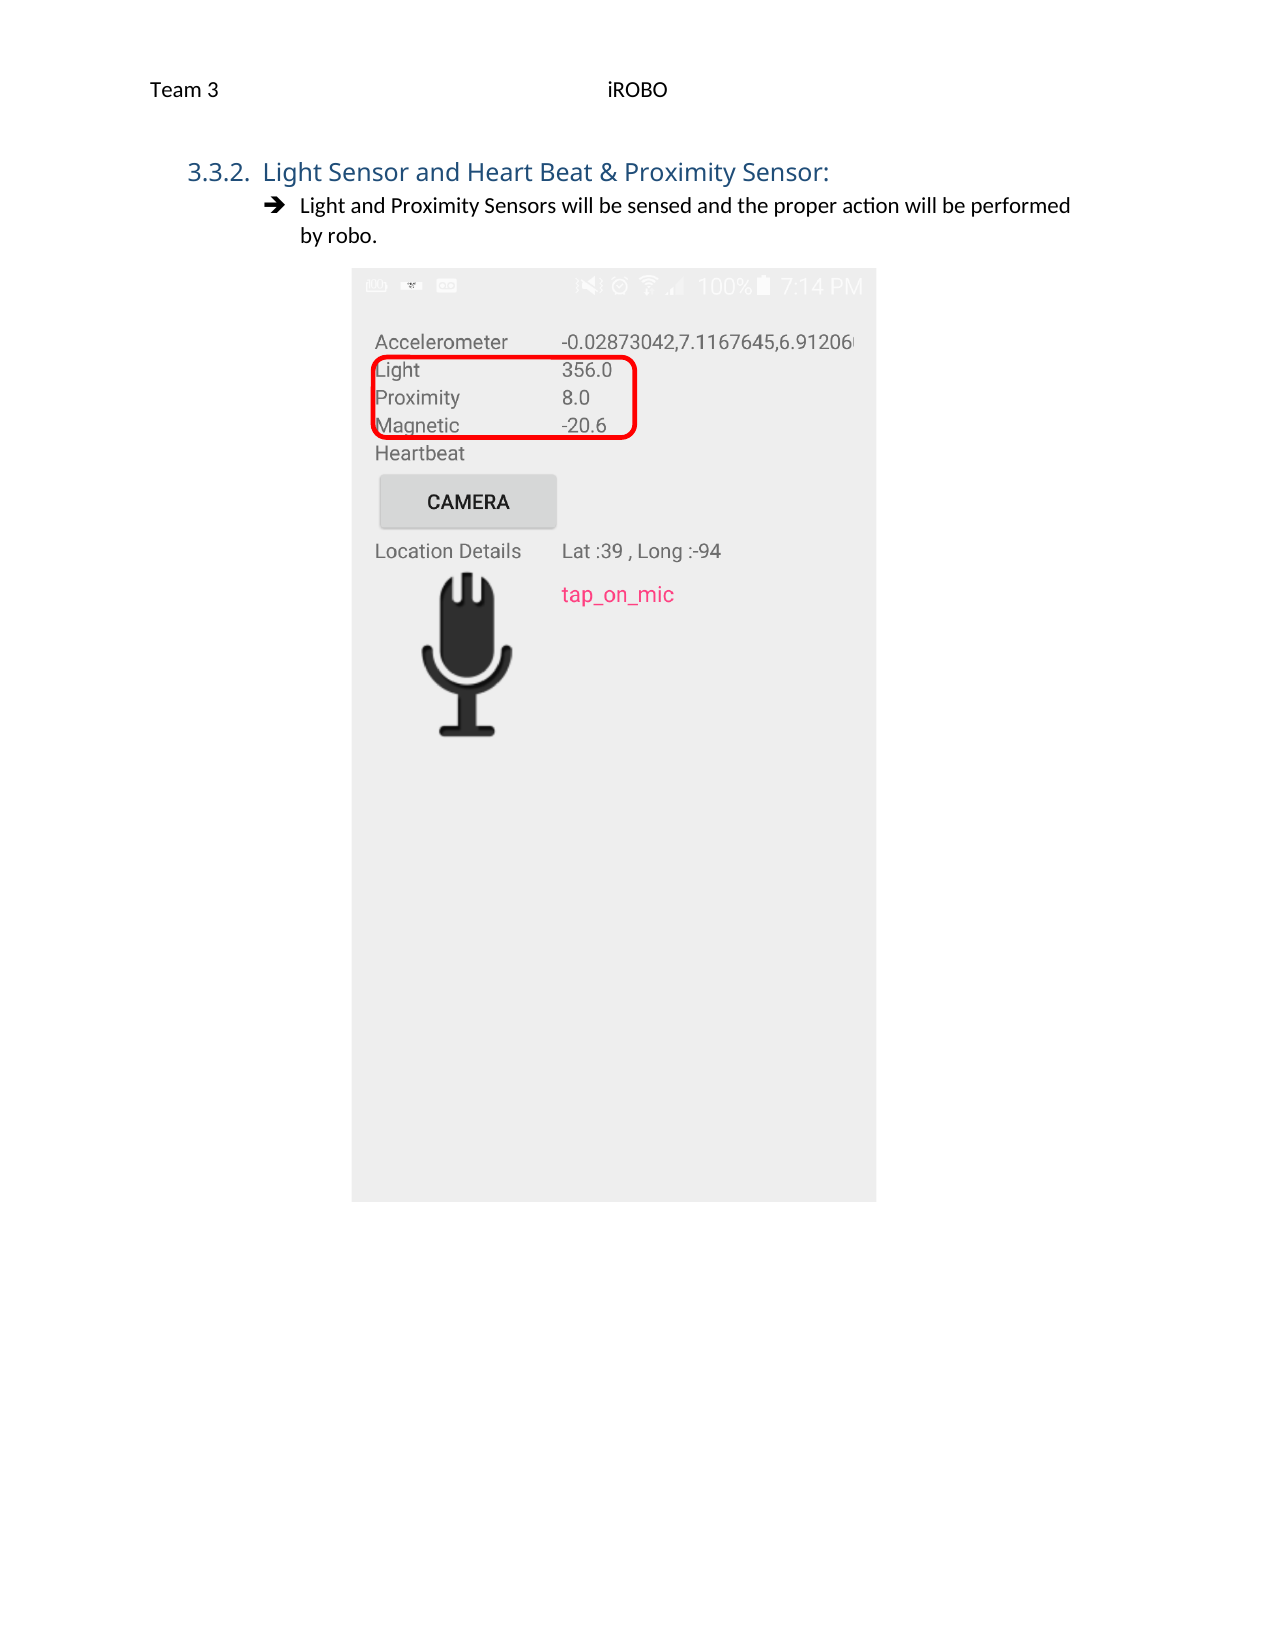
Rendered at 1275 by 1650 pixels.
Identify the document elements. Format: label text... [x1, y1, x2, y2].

list Light and Proximity Sensors will be sensed and the proper action will be performed by robo. [262, 191, 1078, 249]
picture [351, 268, 877, 1202]
subtitle Light Sensor and Heart Beat & Proximity Sensor: [187, 154, 1078, 188]
